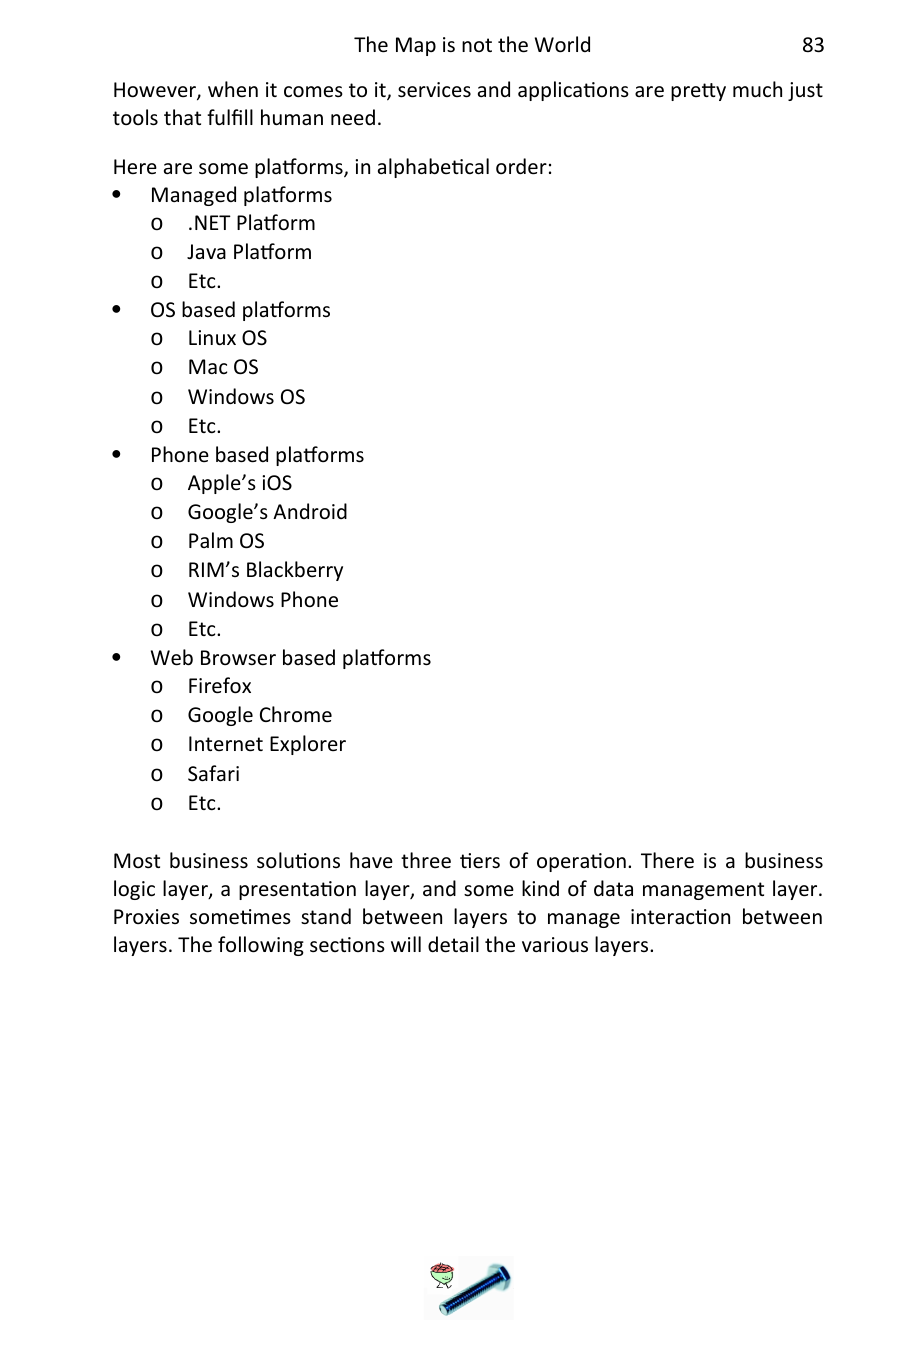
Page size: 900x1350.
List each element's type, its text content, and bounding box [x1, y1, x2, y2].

list Palm OS [150, 526, 825, 556]
text However, when it comes to it, services and applications are pretty much just tools that fulfill human need. [112, 75, 825, 131]
list Web Browser based platforms [112, 643, 825, 671]
list Etc. [150, 614, 825, 643]
list Java Platform [150, 237, 825, 266]
list Phone based platforms [112, 440, 825, 468]
list Mac OS [150, 353, 825, 382]
list Linux OS [150, 323, 825, 353]
list Internet Explorer [150, 729, 825, 759]
text Most business solutions have three tiers of operation. There is a business logic layer, a presentation layer, and some kind of data management layer. Proxies sometimes stand between layers to manage interaction between layers. The following sections will detail the various layers. [112, 846, 825, 958]
list Google’s Android [150, 497, 825, 526]
list Google Chrome [150, 700, 825, 729]
list .NET Platform [150, 208, 825, 237]
list Safari [150, 759, 825, 788]
list Windows Phone [150, 585, 825, 614]
list Firefox [150, 671, 825, 700]
list Apple’s iOS [150, 468, 825, 497]
picture [423, 1256, 514, 1320]
list RIM’s Blackberry [150, 556, 825, 585]
list Windows OS [150, 382, 825, 411]
text Here are some platforms, in alphabetical order: [112, 152, 825, 180]
list Managed platforms [112, 180, 825, 208]
list Etc. [150, 266, 825, 295]
list Etc. [150, 788, 825, 817]
list Etc. [150, 411, 825, 440]
list OS based platforms [112, 295, 825, 323]
